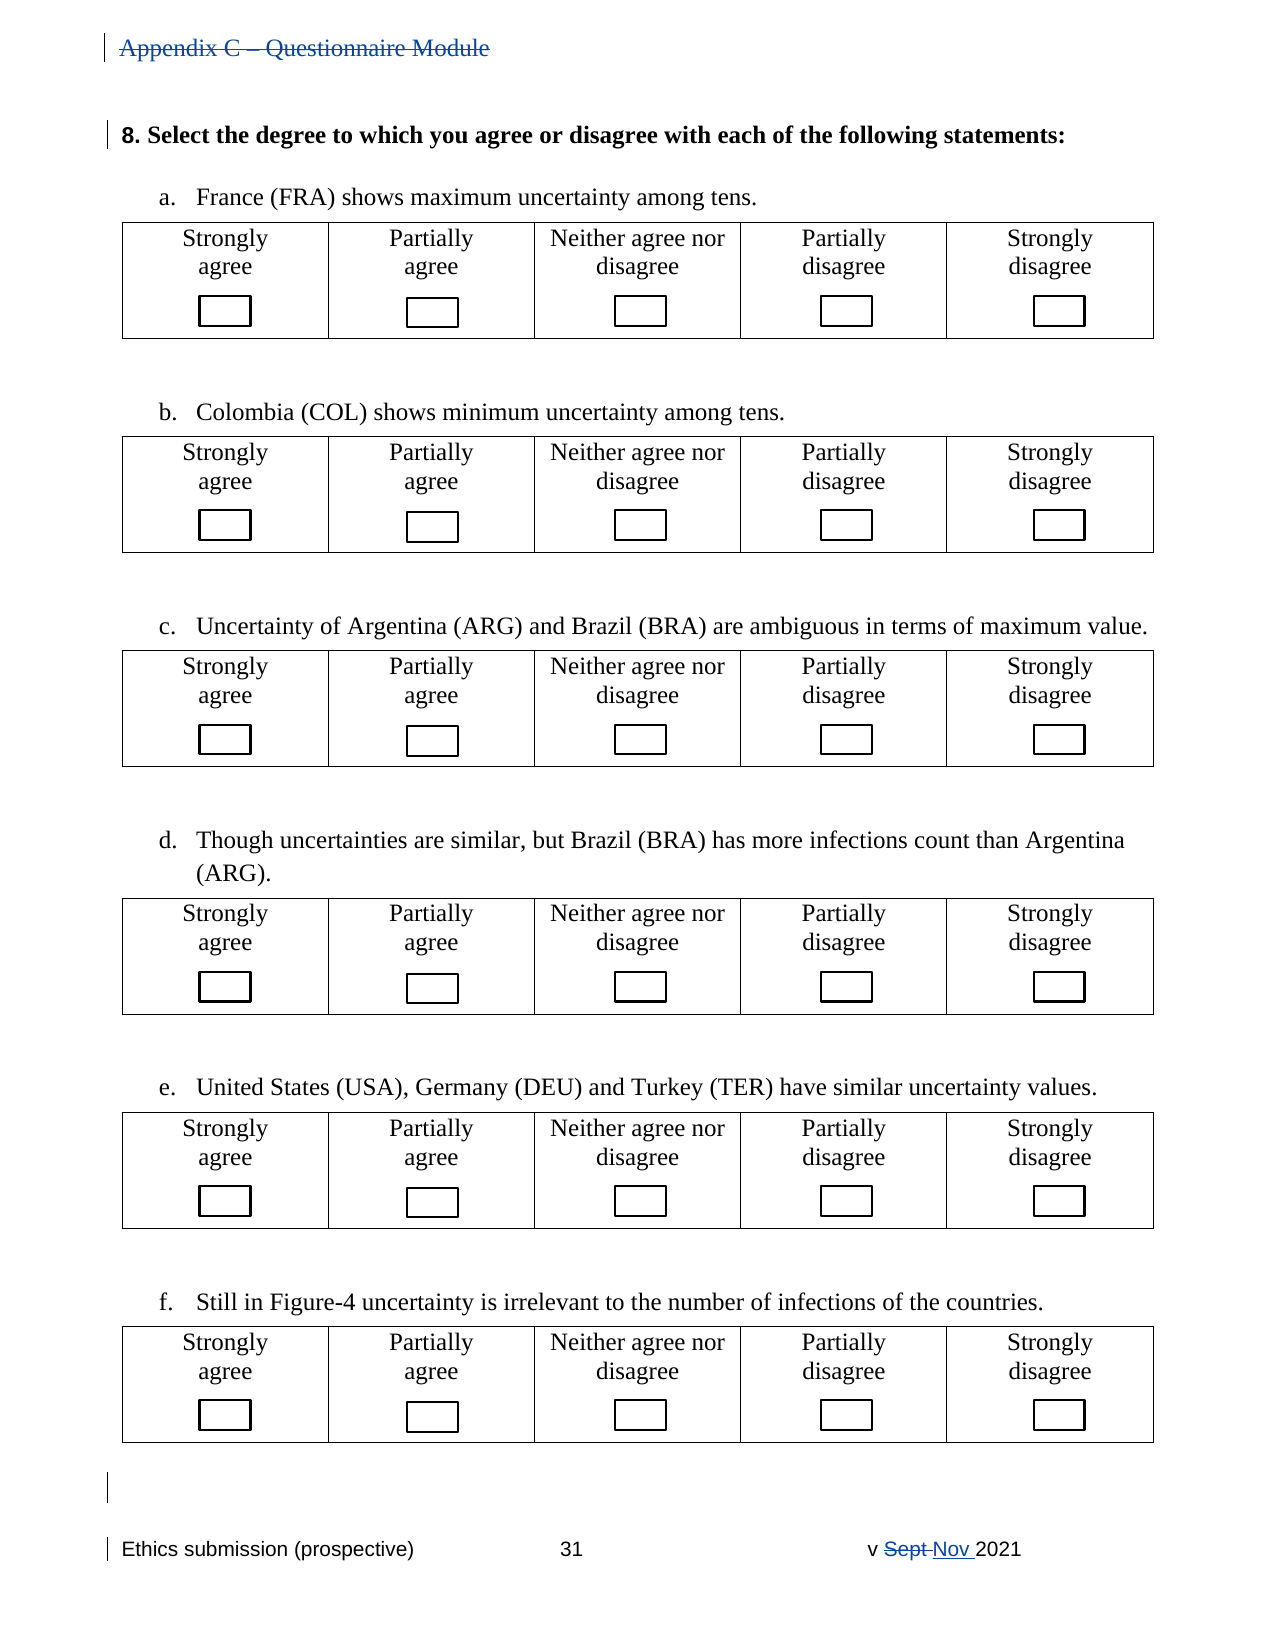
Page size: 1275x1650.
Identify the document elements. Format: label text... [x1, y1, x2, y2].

table_header Partially disagree [741, 899, 946, 1013]
table_header Partially agree [329, 1113, 534, 1228]
list Still in Figure-4 uncertainty is irrelevant to the number of infections of the countries. [159, 1287, 1153, 1316]
table_header Partially disagree [741, 1113, 946, 1228]
table_header Neither agree nor disagree [535, 1113, 740, 1228]
table_header Partially agree [329, 223, 534, 338]
table_header Neither agree nor disagree [535, 899, 740, 1013]
table_header Strongly agree [123, 899, 328, 1013]
table_header Neither agree nor disagree [535, 1327, 740, 1442]
table_header Strongly disagree [947, 1113, 1153, 1228]
table_header Partially disagree [741, 1327, 946, 1442]
table_header Partially agree [329, 899, 534, 1013]
table_header Partially disagree [741, 437, 946, 552]
table_header Strongly disagree [947, 223, 1153, 338]
text 8. Select the degree to which you agree or disagree with each of the following statements: [121, 120, 1153, 149]
list Uncertainty of Argentina (ARG) and Brazil (BRA) are ambiguous in terms of maximum value. [159, 611, 1153, 640]
table_header Strongly agree [123, 1327, 328, 1442]
table_header Strongly disagree [947, 651, 1153, 766]
table_header Strongly disagree [947, 899, 1153, 1013]
table_header Strongly agree [123, 651, 328, 766]
list France (FRA) shows maximum uncertainty among tens. [159, 182, 1153, 211]
table_header Partially agree [329, 437, 534, 552]
table_header Strongly disagree [947, 437, 1153, 552]
table_header Partially disagree [741, 223, 946, 338]
table_header Strongly disagree [947, 1327, 1153, 1442]
table_header Neither agree nor disagree [535, 651, 740, 766]
table_header Partially agree [329, 651, 534, 766]
table_header Neither agree nor disagree [535, 437, 740, 552]
list United States (USA), Germany (DEU) and Turkey (TER) have similar uncertainty values. [159, 1072, 1153, 1101]
list Colombia (COL) shows minimum uncertainty among tens. [159, 397, 1153, 425]
table_header Strongly agree [123, 223, 328, 338]
list Though uncertainties are similar, but Brazil (BRA) has more infections count than Argentina (ARG). [159, 825, 1153, 887]
table_header Neither agree nor disagree [535, 223, 740, 338]
table_header Partially agree [329, 1327, 534, 1442]
table_header Strongly agree [123, 437, 328, 552]
table_header Partially disagree [741, 651, 946, 766]
table_header Strongly agree [123, 1113, 328, 1228]
